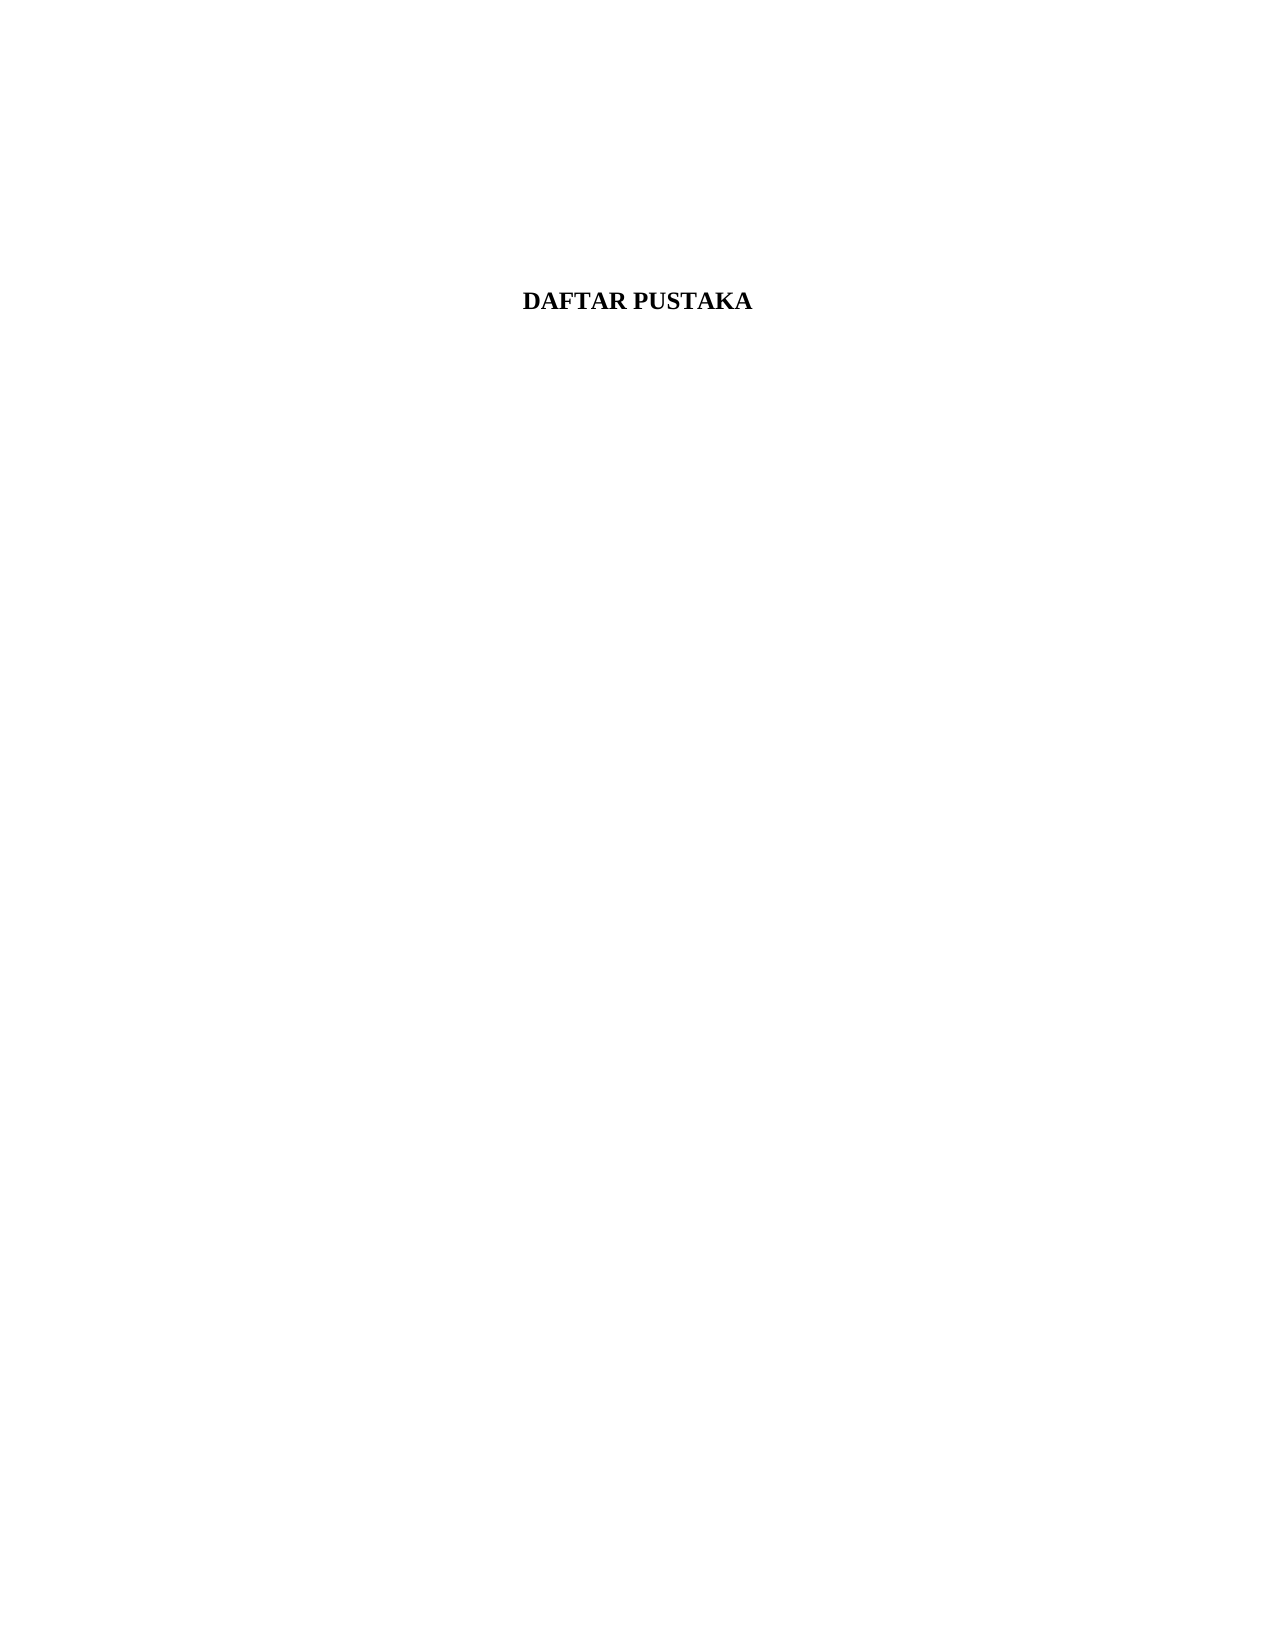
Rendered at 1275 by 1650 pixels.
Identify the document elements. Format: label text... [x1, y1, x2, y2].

subtitle DAFTAR PUSTAKA [150, 286, 1125, 315]
